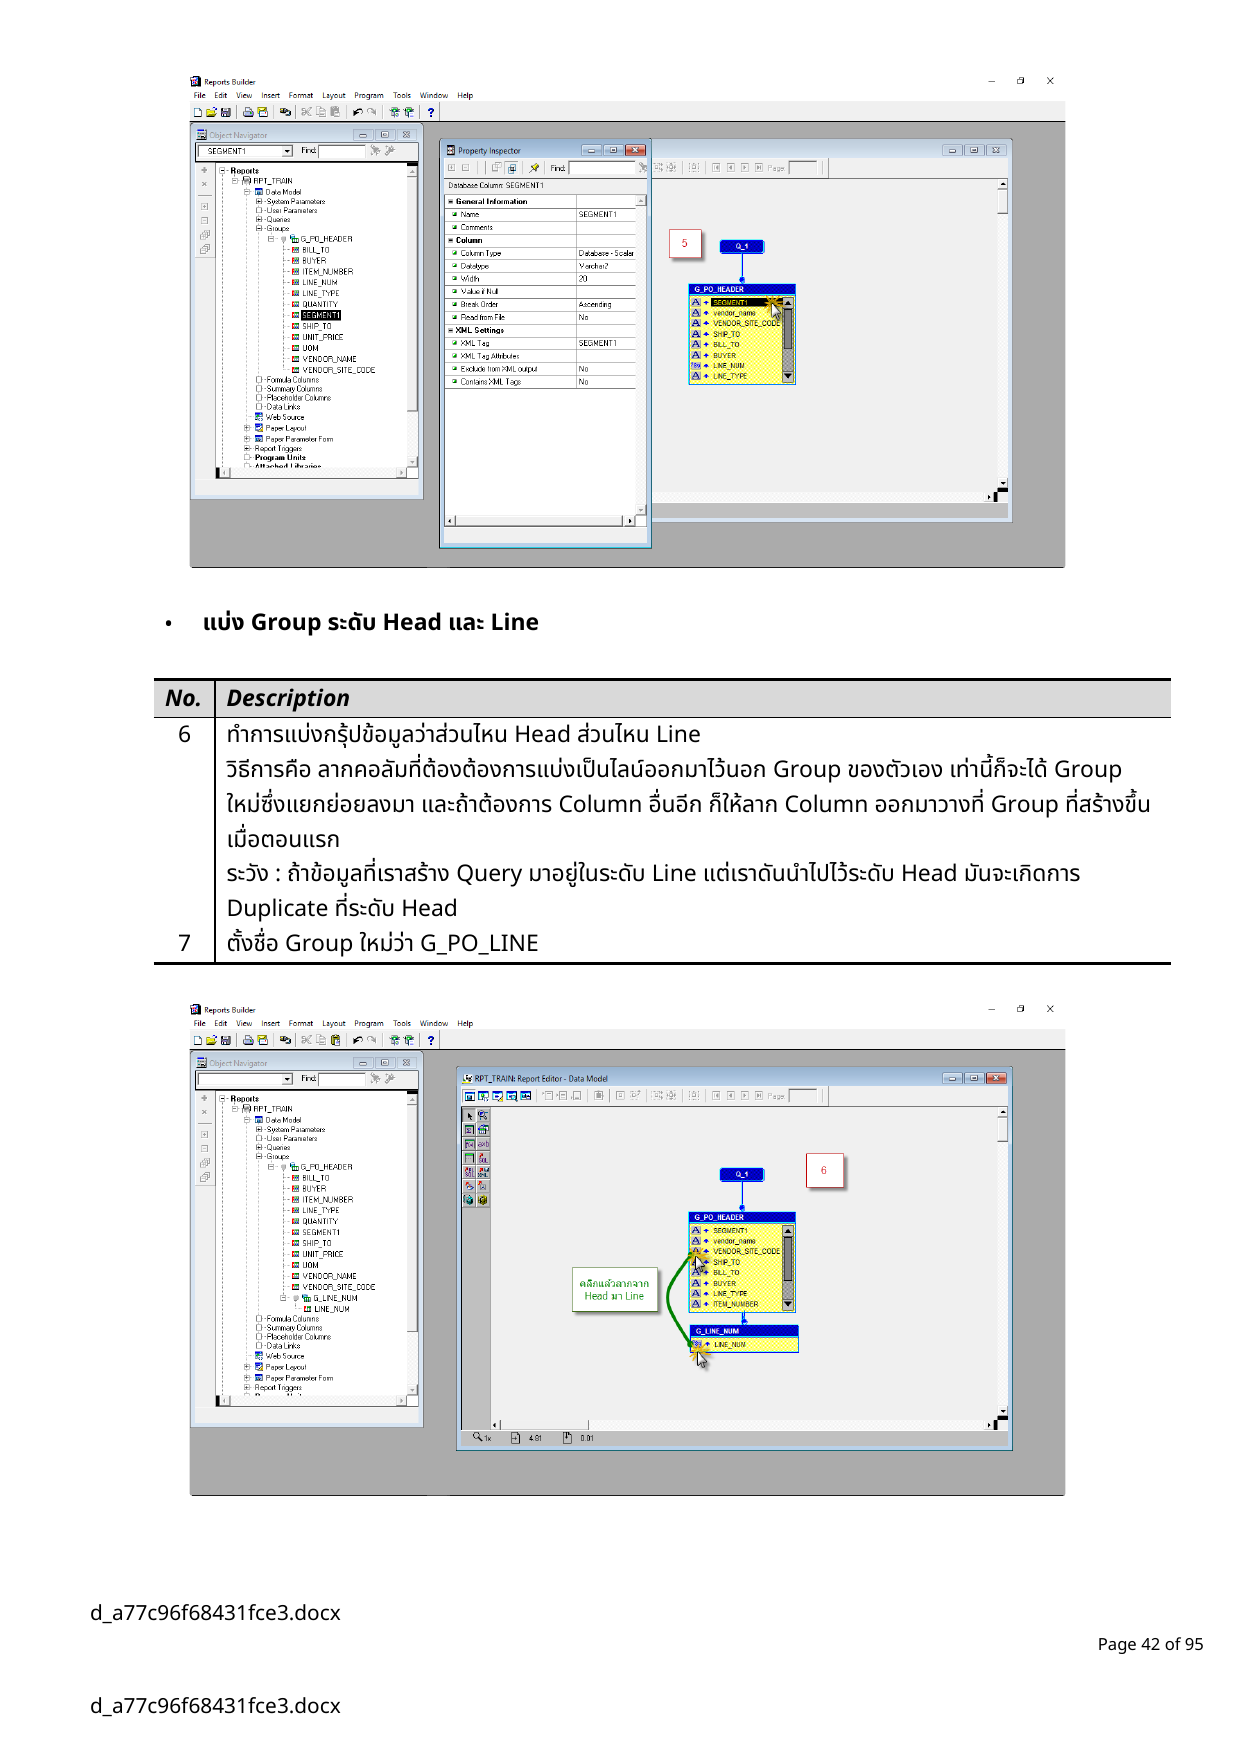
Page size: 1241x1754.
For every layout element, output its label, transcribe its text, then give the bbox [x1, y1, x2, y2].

table_header No. [154, 681, 214, 717]
table_cell 6 [154, 718, 214, 927]
table_header Description [216, 681, 1171, 717]
list แบ่ง Group ระดับ Head และ Line [165, 606, 1165, 640]
picture [189, 75, 1066, 568]
picture [189, 1002, 1066, 1496]
table_cell ทำการแบ่งกรุ้ปข้อมูลว่าส่วนไหน Head ส่วนไหน Line วิธีการคือ ลากคอลัมที่ต้องต้องการแบ่งเป็นไลน์ออกมาไว้นอก Group ของตัวเอง เท่านี้ก็จะได้ Group ใหม่ซึ่งแยกย่อยลงมา และถ้าต้องการ Column อื่นอีก ก็ให้ลาก Column ออกมาวางที่ Group ที่สร้างขึ้นเมื่อตอนแรก ระวัง : ถ้าข้อมูลที่เราสร้าง Query มาอยู่ในระดับ Line แต่เราดันนำไปไว้ระดับ Head มันจะเกิดการ Duplicate ที่ระดับ Head [216, 718, 1171, 927]
table_cell ตั้งชื่อ Group ใหม่ว่า G_PO_LINE [216, 927, 1171, 962]
table_cell 7 [154, 927, 214, 962]
